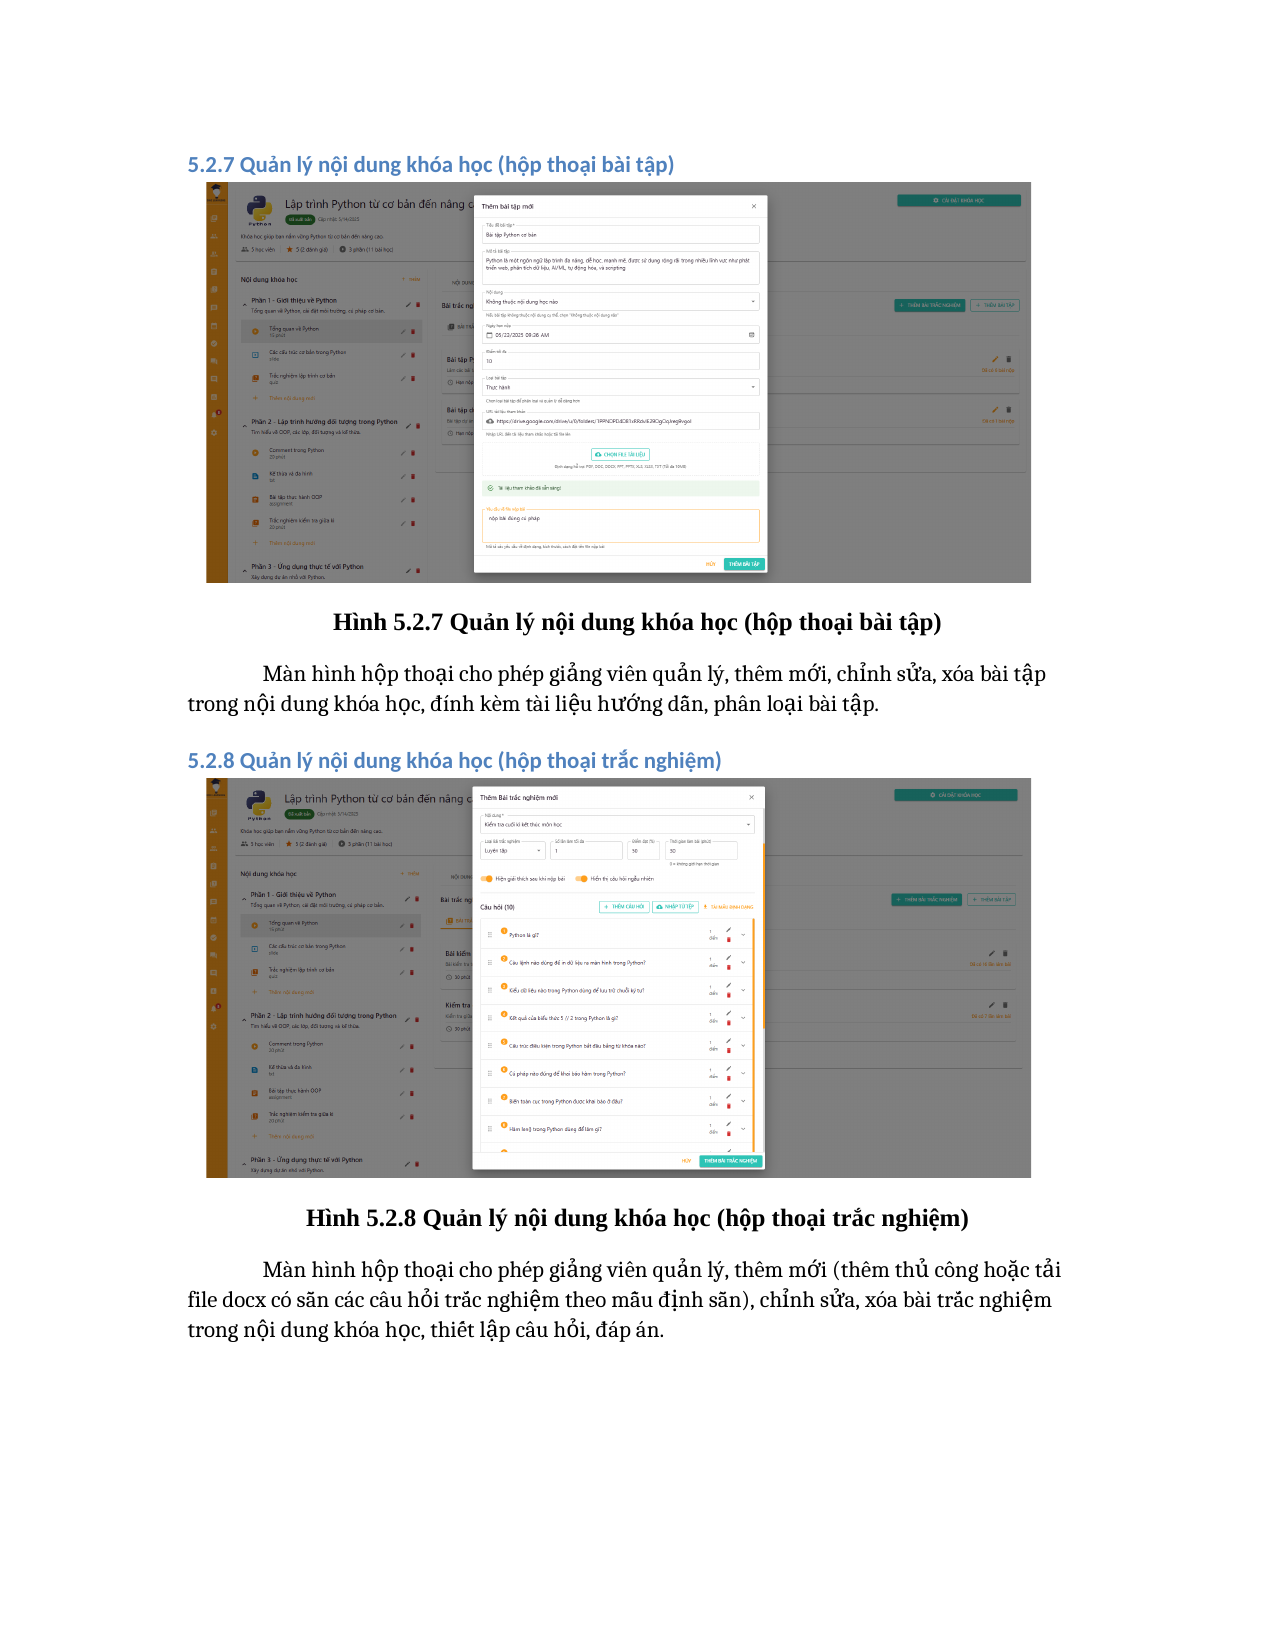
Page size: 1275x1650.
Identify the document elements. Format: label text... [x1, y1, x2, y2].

text Hình 5.2.7 Quản lý nội dung khóa học (hộp thoại bài tập) [187, 607, 1087, 636]
text Màn hình hộp thoại cho phép giảng viên quản lý, thêm mới (thêm thủ công hoặc tải file docx có sẵn các câu hỏi trắc nghiệm theo mẫu định sẵn), chỉnh sửa, xóa bài trắc nghiệm trong nội dung khóa học, thiết lập câu hỏi, đáp án. [187, 1257, 1087, 1343]
subtitle 5.2.8 Quản lý nội dung khóa học (hộp thoại trắc nghiệm) [187, 746, 1087, 774]
subtitle 5.2.7 Quản lý nội dung khóa học (hộp thoại bài tập) [187, 150, 1087, 178]
picture [206, 778, 1032, 1178]
text Hình 5.2.8 Quản lý nội dung khóa học (hộp thoại trắc nghiệm) [187, 1203, 1087, 1231]
text Màn hình hộp thoại cho phép giảng viên quản lý, thêm mới, chỉnh sửa, xóa bài tập trong nội dung khóa học, đính kèm tài liệu hướng dẫn, phân loại bài tập. [187, 661, 1087, 718]
picture [206, 182, 1032, 583]
